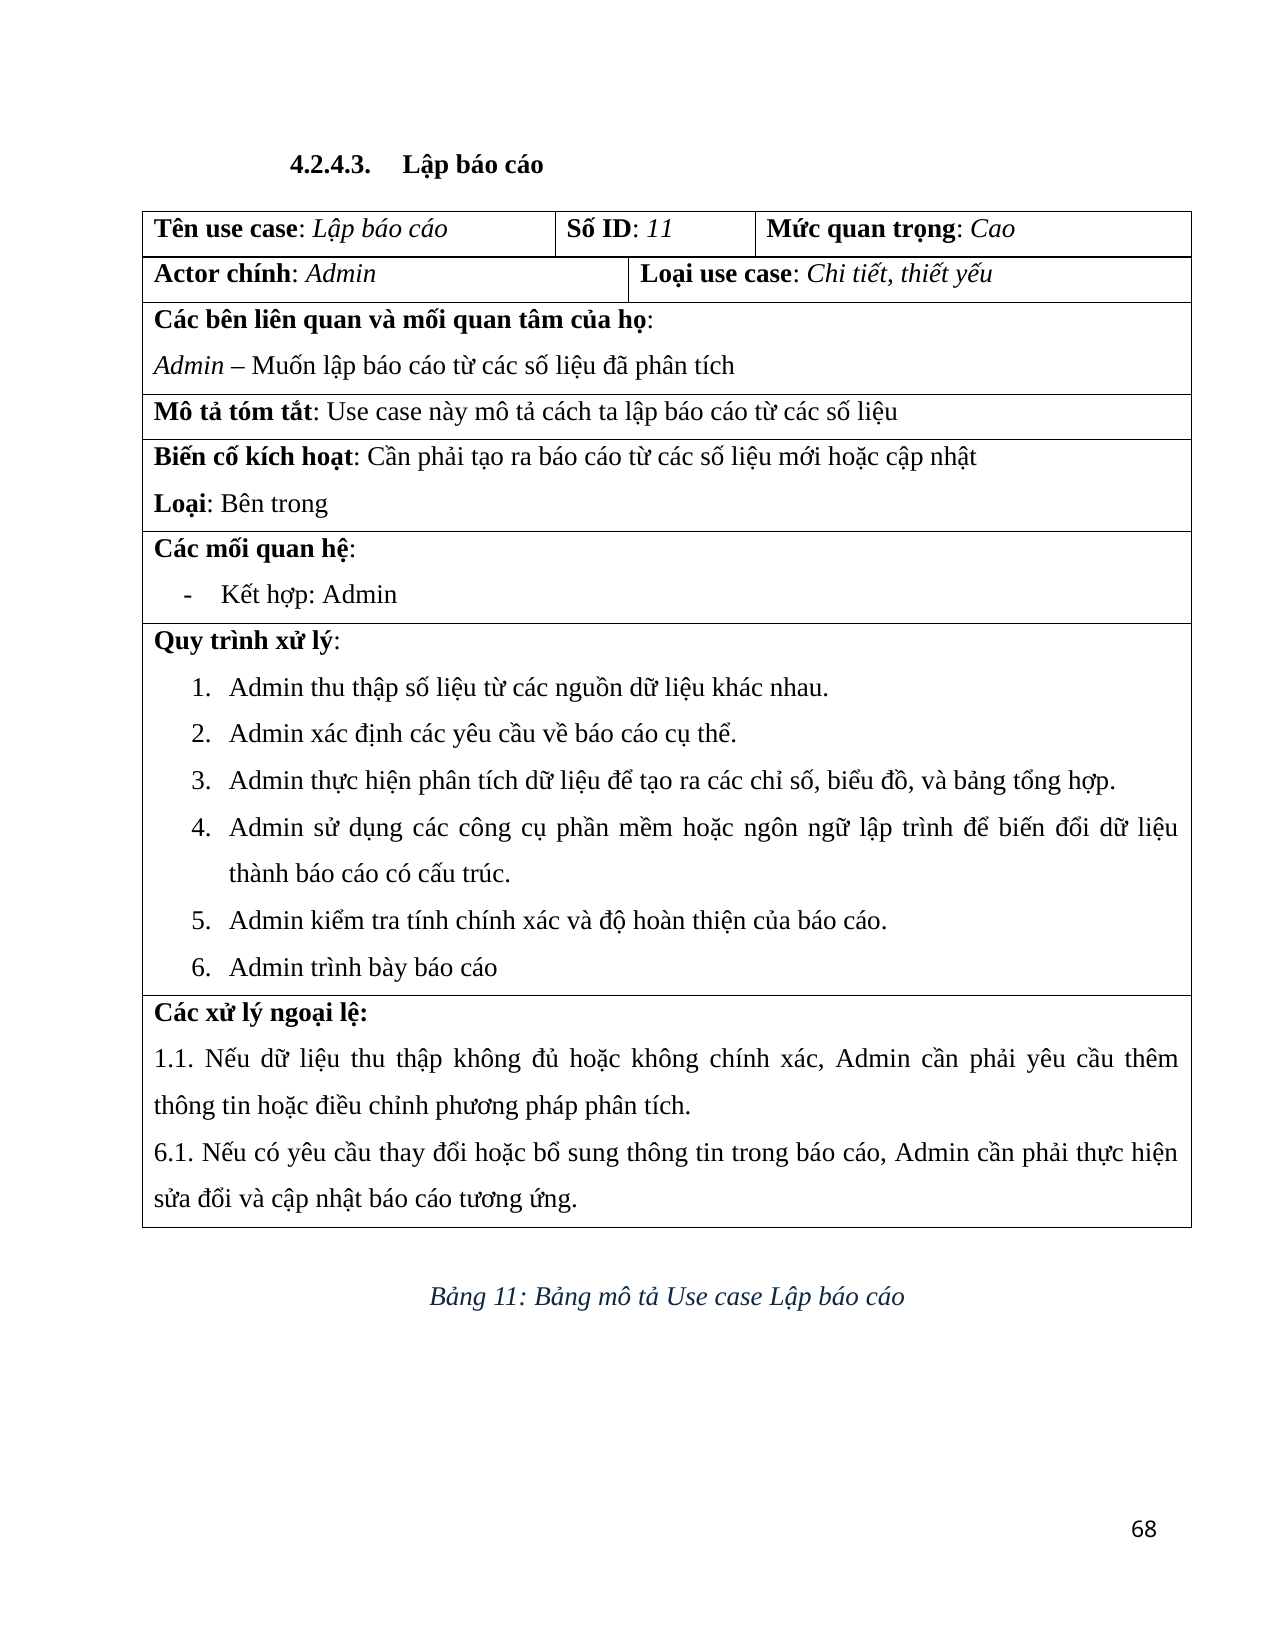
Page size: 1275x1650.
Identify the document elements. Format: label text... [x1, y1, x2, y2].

table_cell Mô tả tóm tắt: Use case này mô tả cách ta lập báo cáo từ các số liệu [143, 395, 1191, 439]
table_header Mức quan trọng: Cao [756, 212, 1191, 256]
table_cell Biến cố kích hoạt: Cần phải tạo ra báo cáo từ các số liệu mới hoặc cập nhật Loại: Bên trong [143, 440, 1191, 531]
table_header Tên use case: Lập báo cáo [143, 212, 555, 256]
table_header Số ID: 11 [556, 212, 755, 256]
table_cell Loại use case: Chi tiết, thiết yếu [629, 258, 1191, 302]
list Lập báo cáo [290, 148, 1157, 179]
table_cell Quy trình xử lý: Admin thu thập số liệu từ các nguồn dữ liệu khác nhau. Admin xác định các yêu cầu về báo cáo cụ thể. Admin thực hiện phân tích dữ liệu để tạo ra các chỉ số, biểu đồ, và bảng tổng hợp. Admin sử dụng các công cụ phần mềm hoặc ngôn ngữ lập trình để biến đổi dữ liệu thành báo cáo có cấu trúc. Admin kiểm tra tính chính xác và độ hoàn thiện của báo cáo. Admin trình bày báo cáo [143, 624, 1191, 995]
table_cell Các xử lý ngoại lệ: 1.1. Nếu dữ liệu thu thập không đủ hoặc không chính xác, Admin cần phải yêu cầu thêm thông tin hoặc điều chỉnh phương pháp phân tích. 6.1. Nếu có yêu cầu thay đổi hoặc bổ sung thông tin trong báo cáo, Admin cần phải thực hiện sửa đổi và cập nhật báo cáo tương ứng. [143, 996, 1191, 1227]
text Bảng 11: Bảng mô tả Use case Lập báo cáo [177, 1280, 1157, 1311]
table_cell Các bên liên quan và mối quan tâm của họ: Admin – Muốn lập báo cáo từ các số liệu đã phân tích [143, 303, 1191, 394]
table_cell Các mối quan hệ: Kết hợp: Admin [143, 532, 1191, 623]
table_cell Actor chính: Admin [143, 258, 628, 302]
